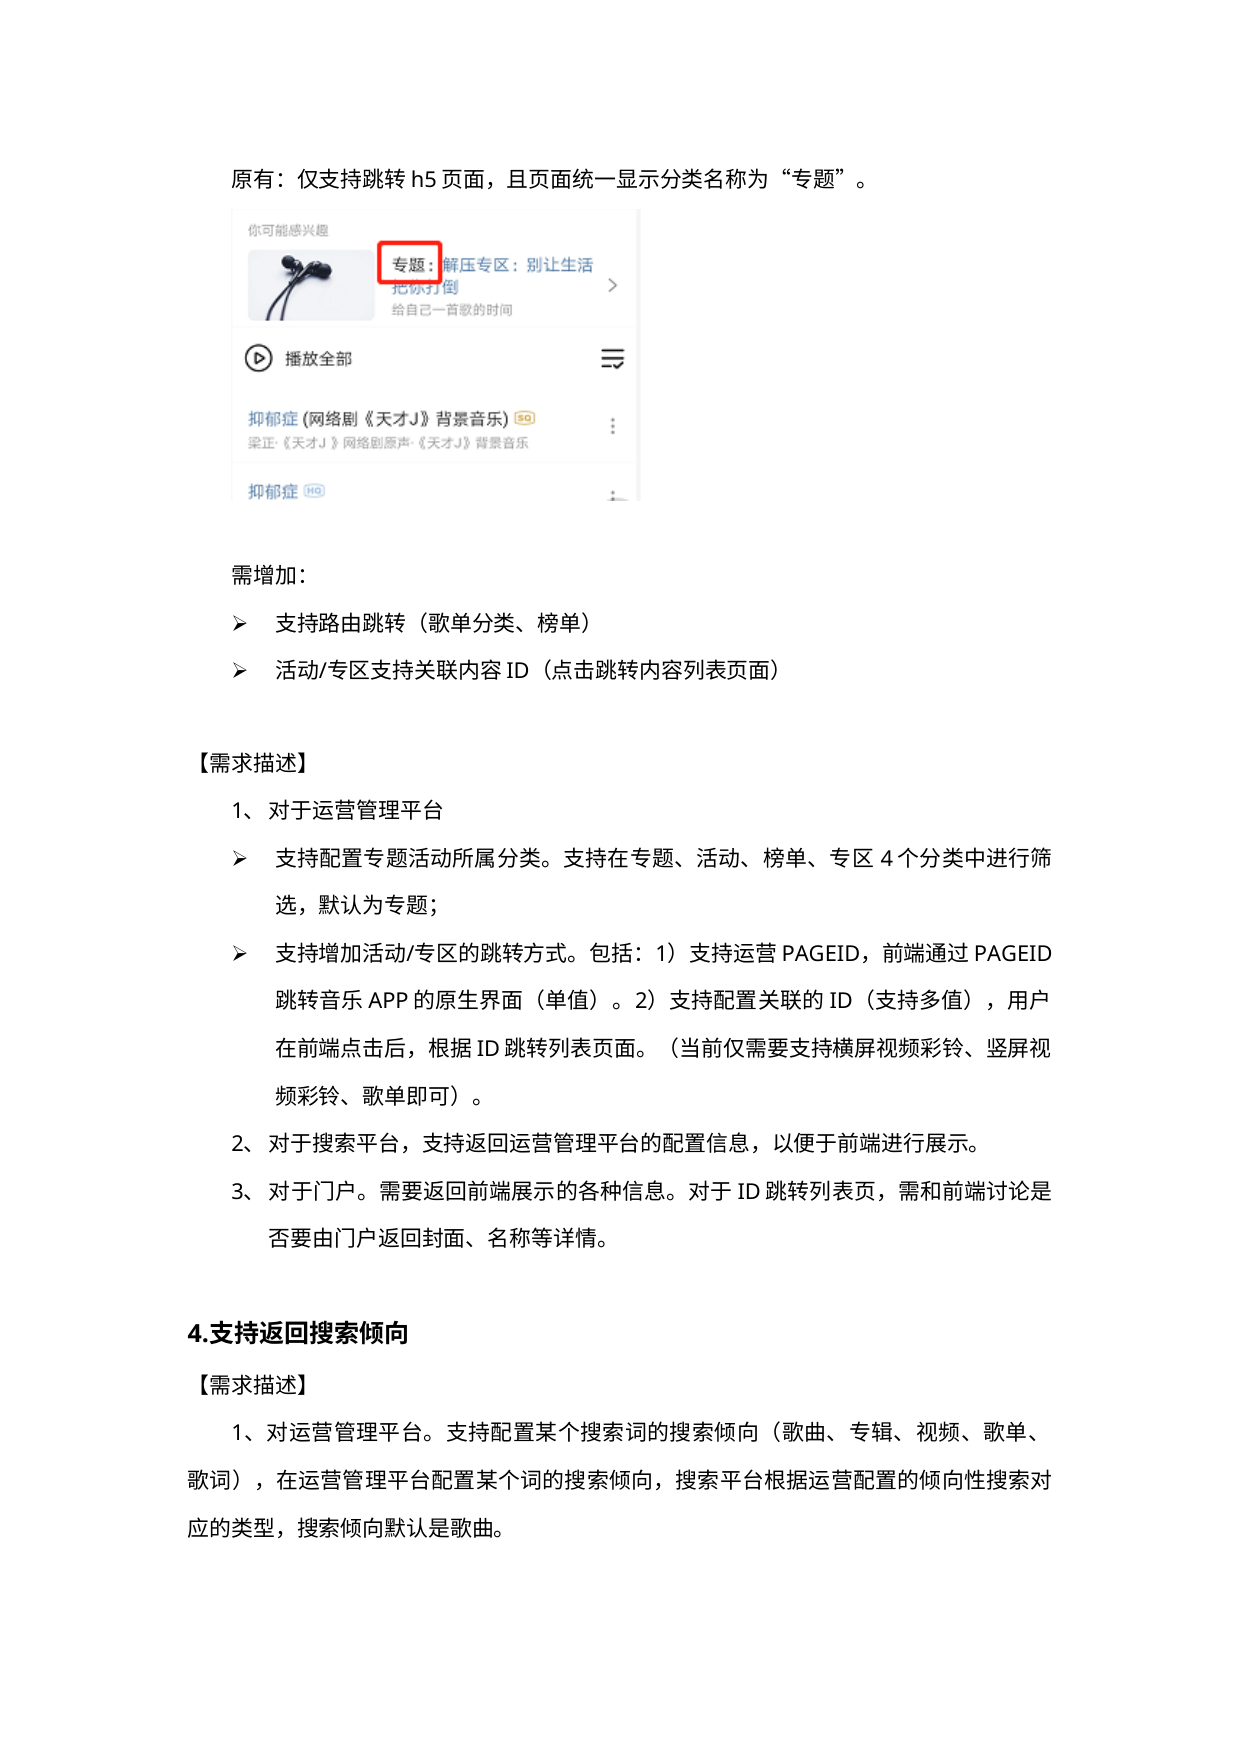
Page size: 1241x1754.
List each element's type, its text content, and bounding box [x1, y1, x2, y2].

list 支持增加活动/专区的跳转方式。包括：1）支持运营pageid，前端通过pageid跳转音乐app的原生界面（单值）。2）支持配置关联的id（支持多值），用户在前端点击后，根据id跳转列表页面。（当前仅需要支持横屏视频彩铃、竖屏视频彩铃、歌单即可）。 [231, 936, 1053, 1110]
text 【需求描述】 [187, 746, 1053, 777]
list 对于搜索平台，支持返回运营管理平台的配置信息，以便于前端进行展示。 [231, 1126, 1053, 1158]
text 原有：仅支持跳转h5页面，且页面统一显示分类名称为“专题”。 [231, 162, 1053, 194]
list 支持配置专题活动所属分类。支持在专题、活动、榜单、专区 4个分类中进行筛选，默认为专题； [231, 841, 1053, 920]
list 对于门户。需要返回前端展示的各种信息。对于id跳转列表页，需和前端讨论是否要由门户返回封面、名称等详情。 [231, 1174, 1053, 1253]
text 需增加： [231, 558, 1053, 590]
text 1、对运营管理平台。支持配置某个搜索词的搜索倾向（歌曲、专辑、视频、歌单、歌词），在运营管理平台配置某个词的搜索倾向，搜索平台根据运营配置的倾向性搜索对应的类型，搜索倾向默认是歌曲。 [187, 1415, 1053, 1542]
list 4.支持返回搜索倾向 [187, 1313, 1053, 1350]
list 活动/专区支持关联内容id（点击跳转内容列表页面） [231, 653, 1053, 685]
text 【需求描述】 [187, 1368, 1053, 1399]
picture [231, 209, 641, 501]
list 支持路由跳转（歌单分类、榜单） [231, 606, 1053, 637]
list 对于运营管理平台 [231, 793, 1053, 825]
